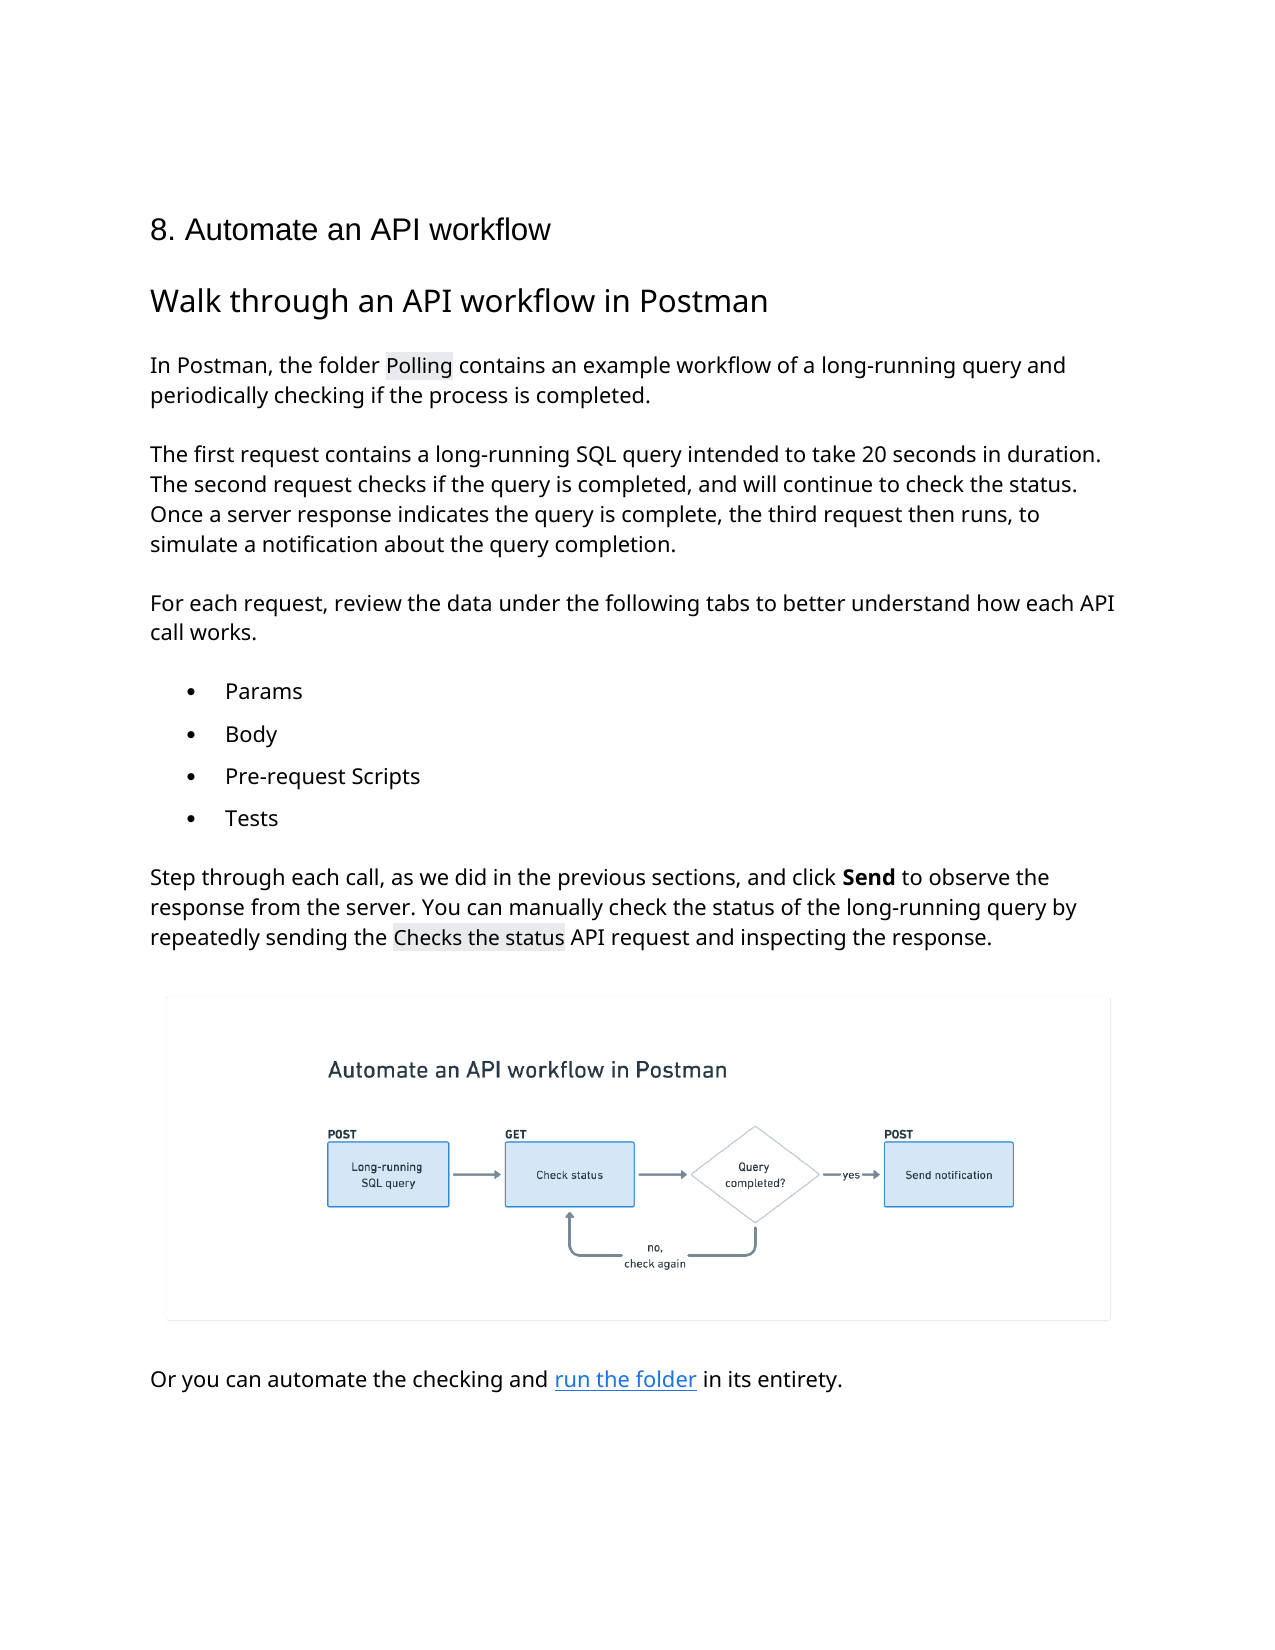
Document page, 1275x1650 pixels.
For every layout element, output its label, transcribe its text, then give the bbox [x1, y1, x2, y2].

text Walk through an API workflow in Postman [150, 279, 1125, 321]
text The first request contains a long-running SQL query intended to take 20 seconds in duration. The second request checks if the query is completed, and will continue to check the status. Once a server response indicates the query is complete, the third request then runs, to simulate a notification about the query completion. [150, 439, 1125, 558]
list Pre-request Scripts [187, 761, 1125, 791]
text In Postman, the folder Polling contains an example workflow of a long-running query and periodically checking if the process is completed. [150, 350, 1125, 410]
text For each request, review the data under the following tabs to better understand how each API call works. [150, 587, 1125, 647]
list Tests [187, 803, 1125, 833]
picture [150, 980, 1125, 1336]
list Params [187, 676, 1125, 706]
text Or you can automate the checking and run the folder in its entirety. [150, 1364, 1125, 1394]
text 8. Automate an API workflow [150, 211, 1125, 247]
list Body [187, 718, 1125, 748]
text Step through each call, as we did in the previous sections, and click Send to observe the response from the server. You can manually check the status of the long-running query by repeatedly sending the Checks the status API request and inspecting the response. [150, 862, 1125, 951]
